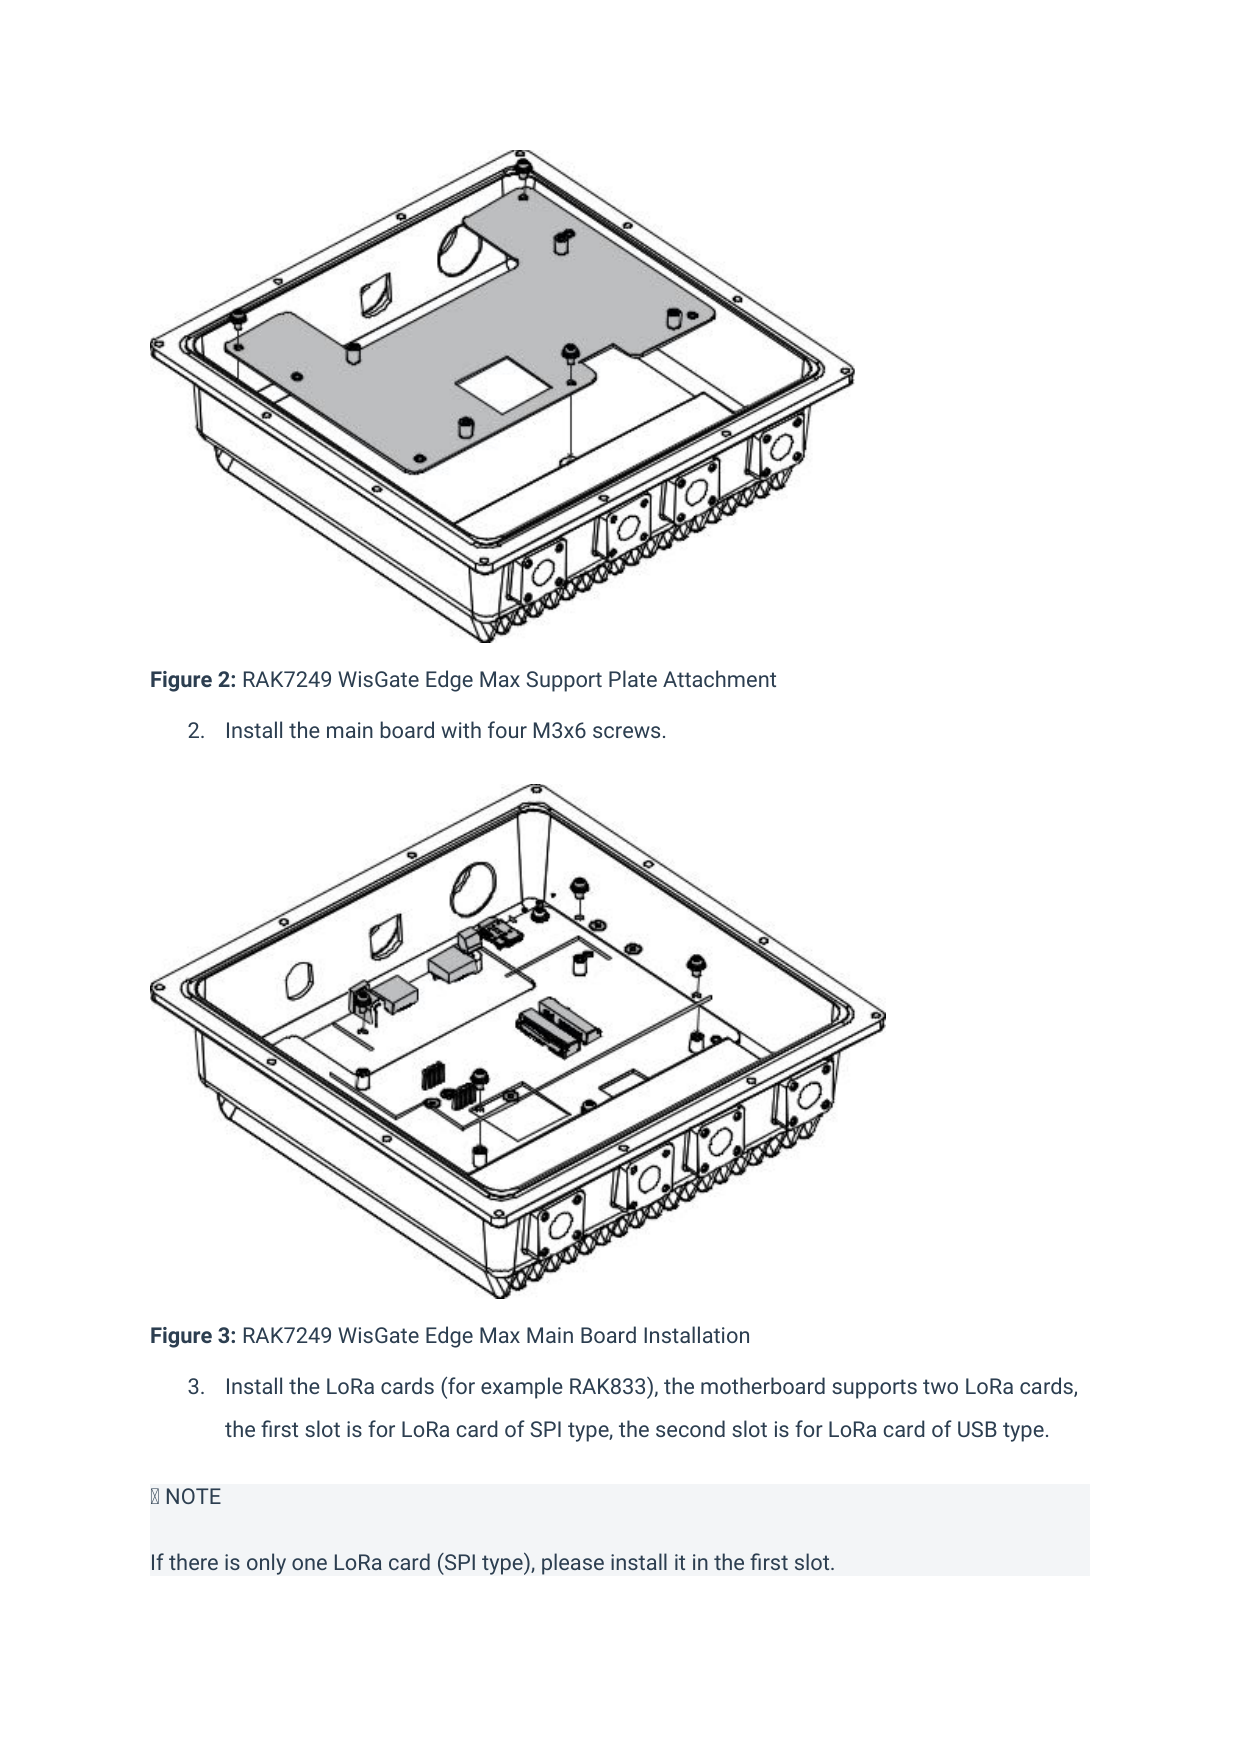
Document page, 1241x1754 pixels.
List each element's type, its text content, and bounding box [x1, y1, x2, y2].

picture [150, 784, 886, 1299]
picture [150, 150, 855, 643]
text Figure 2: RAK7249 WisGate Edge Max Support Plate Attachment [150, 667, 1090, 693]
text 📝 NOTE [150, 1484, 1090, 1509]
list Install the LoRa cards (for example RAK833), the motherboard supports two LoRa cards, the first slot is for LoRa card of SPI type, the second slot is for LoRa card of USB type. [187, 1374, 1090, 1443]
text Figure 3: RAK7249 WisGate Edge Max Main Board Installation [150, 1323, 1090, 1349]
text If there is only one LoRa card (SPI type), please install it in the first slot. [150, 1550, 1090, 1576]
list Install the main board with four M3x6 screws. [187, 718, 1090, 743]
